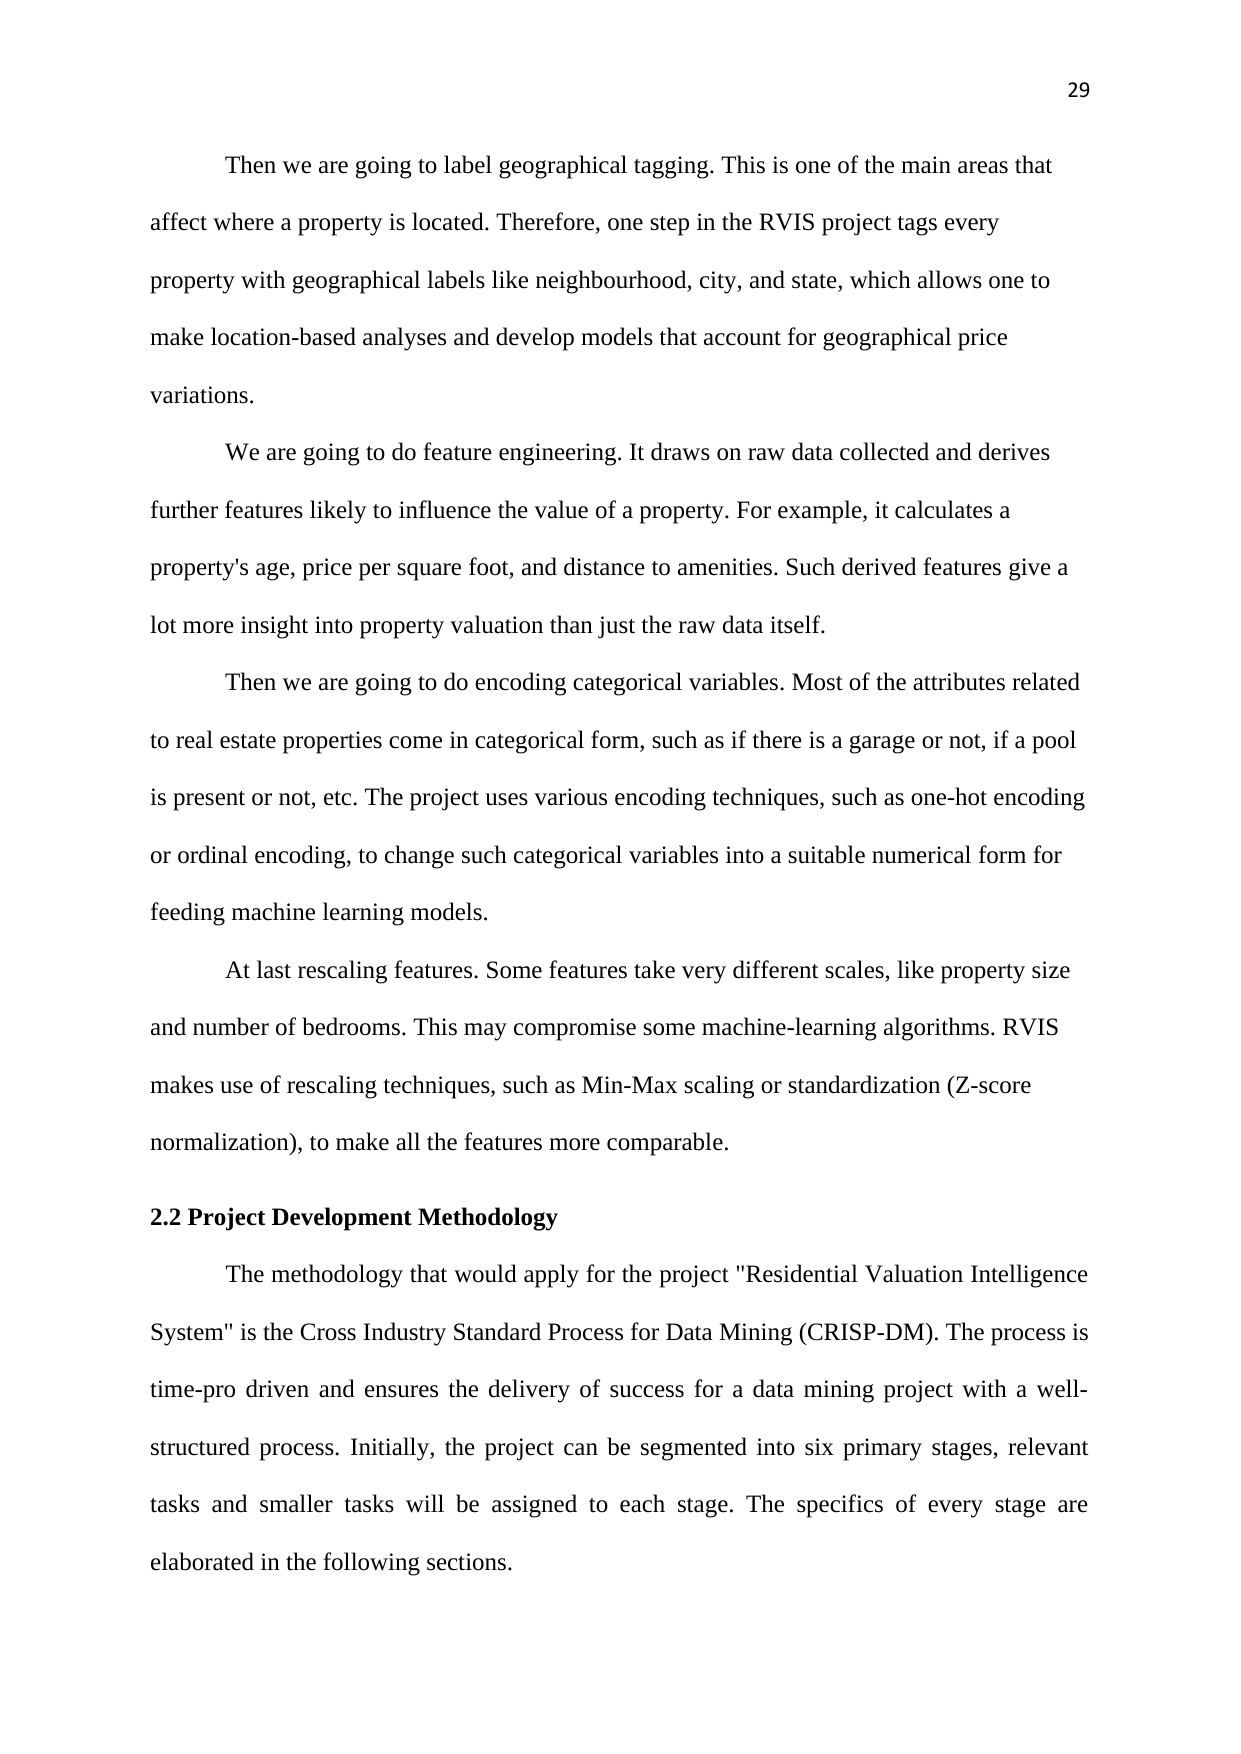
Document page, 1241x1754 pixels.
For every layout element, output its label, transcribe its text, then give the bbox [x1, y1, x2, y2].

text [150, 150, 1090, 1156]
text The methodology that would apply for the project "Residential Valuation Intelligence System" is the Cross Industry Standard Process for Data Mining (CRISP-DM). The process is time-pro driven and ensures the delivery of success for a data mining project with a well-structured process. Initially, the project can be segmented into six primary stages, relevant tasks and smaller tasks will be assigned to each stage. The specifics of every stage are elaborated in the following sections. [150, 1259, 1090, 1489]
text The methodology that would apply for the project "Residential Valuation Intelligence System" is the Cross Industry Standard Process for Data Mining (CRISP-DM). The process is time-pro driven and ensures the delivery of success for a data mining project with a well-structured process. Initially, the project can be segmented into six primary stages, relevant tasks and smaller tasks will be assigned to each stage. The specifics of every stage are elaborated in the following sections. [150, 1518, 1090, 1575]
text 2.2 Project Development Methodology [150, 1202, 1090, 1230]
